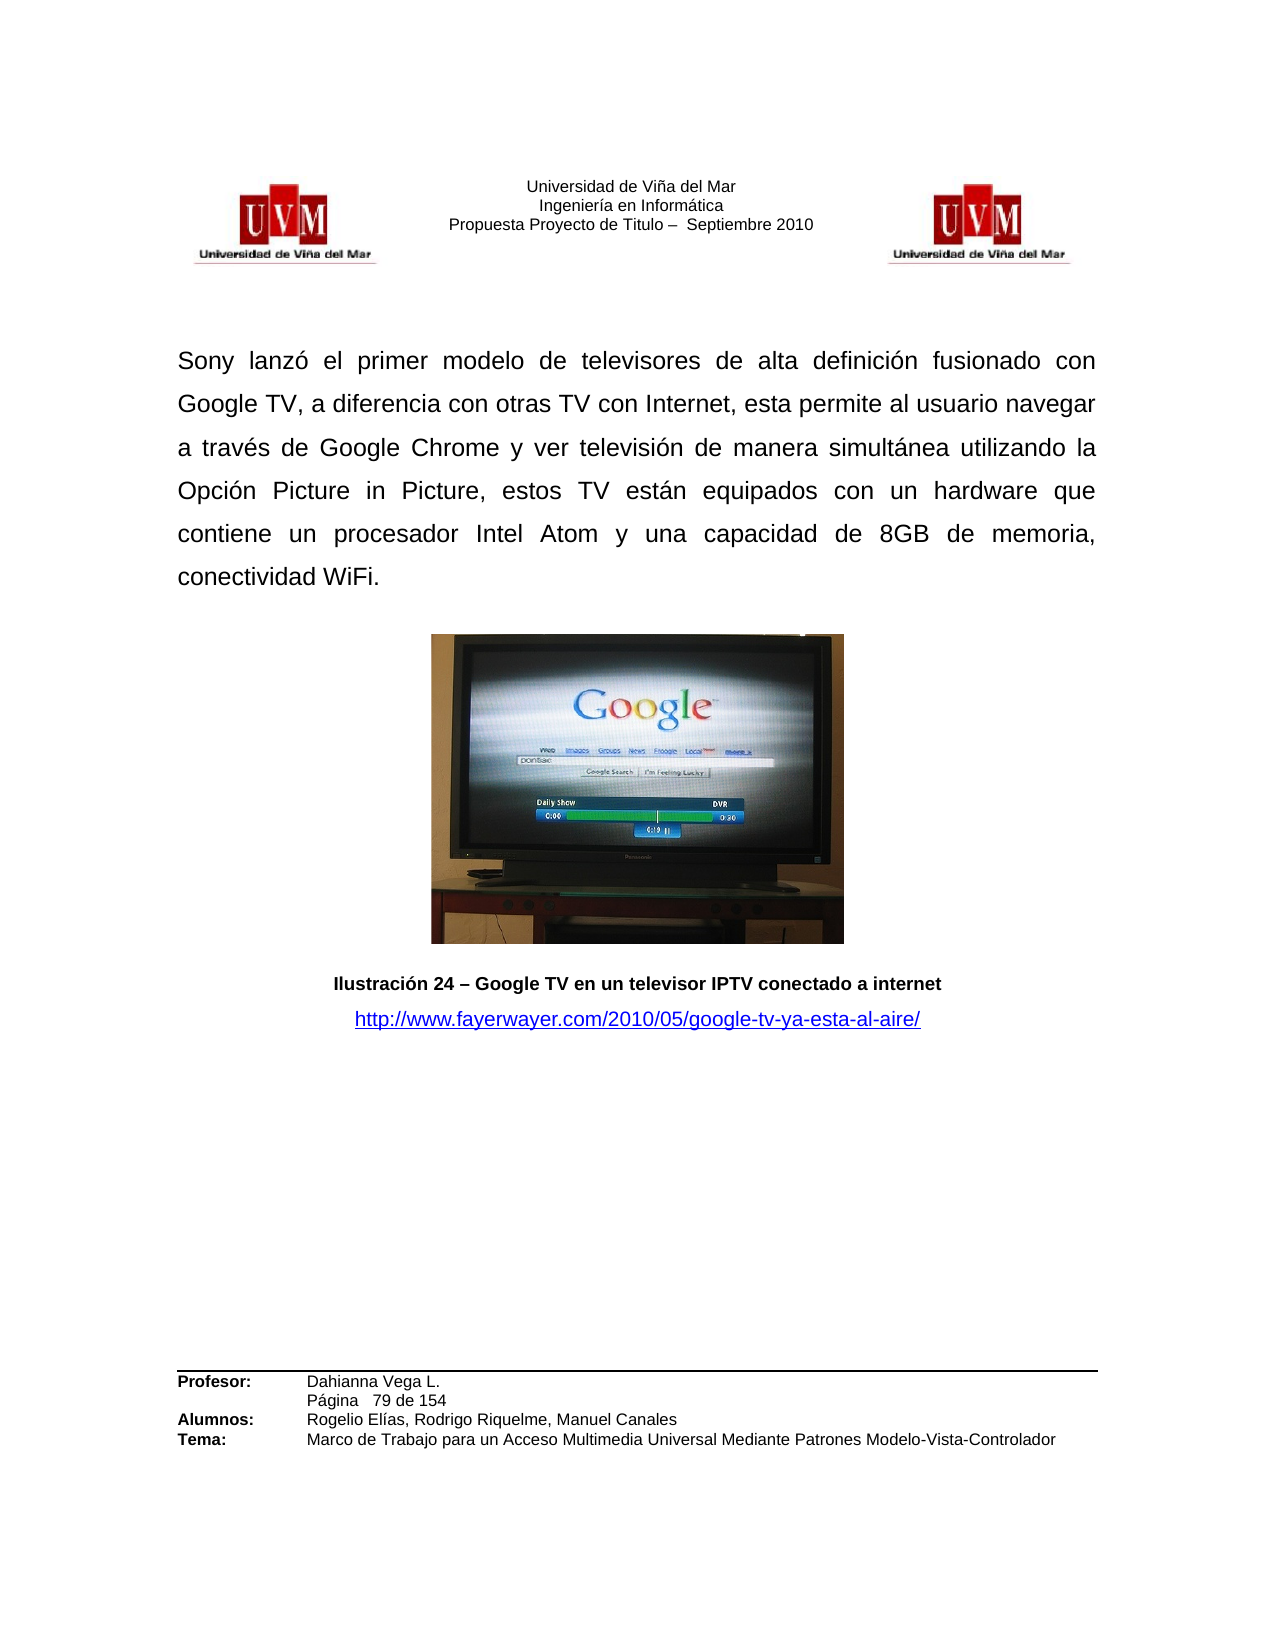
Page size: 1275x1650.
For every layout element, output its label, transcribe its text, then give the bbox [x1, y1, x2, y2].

subtitle http://www.fayerwayer.com/2010/05/google-tv-ya-esta-al-aire/ [177, 1007, 1098, 1031]
picture [871, 176, 1084, 267]
text Sony lanzó el primer modelo de televisores de alta definición fusionado con Google TV, a diferencia con otras TV con Internet, esta permite al usuario navegar a través de Google Chrome y ver televisión de manera simultánea utilizando la Opción Picture in Picture, estos TV están equipados con un hardware que contiene un procesador Intel Atom y una capacidad de 8GB de memoria, conectividad WiFi. [177, 346, 1098, 591]
picture [431, 634, 844, 944]
picture [177, 176, 390, 267]
text Ilustración 24 – Google TV en un televisor IPTV conectado a internet [177, 973, 1098, 994]
